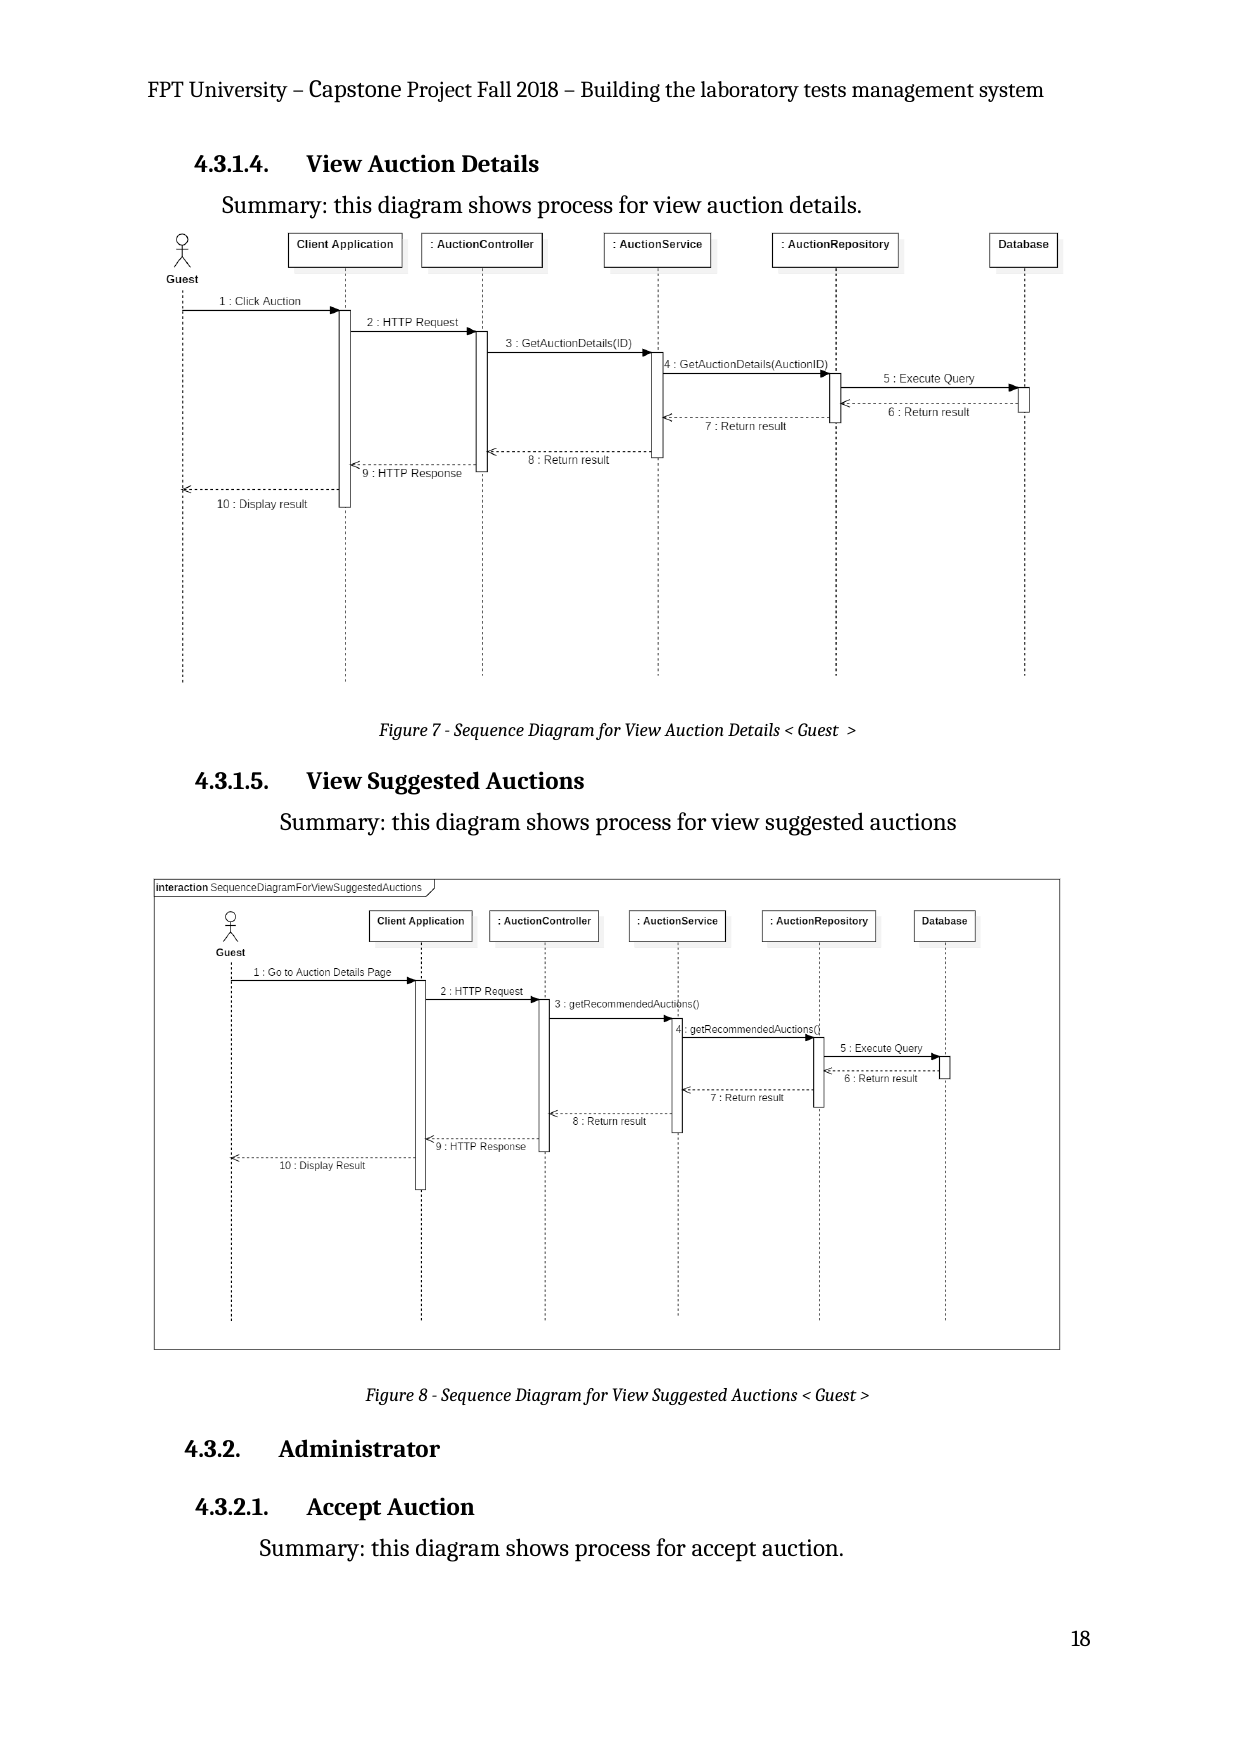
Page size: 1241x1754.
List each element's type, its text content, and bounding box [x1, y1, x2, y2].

subtitle Accept Auction [269, 1493, 1090, 1522]
text Figure 8 - Sequence Diagram for View Suggested Auctions < Guest > [147, 1384, 1090, 1406]
picture [147, 224, 1091, 717]
subtitle View Auction Details [269, 150, 1090, 179]
text Figure 7 - Sequence Diagram for View Auction Details < Guest > [147, 720, 1090, 742]
subtitle Administrator [241, 1435, 1082, 1463]
text Summary: this diagram shows process for accept auction. [184, 1534, 1090, 1563]
text Summary: this diagram shows process for view suggested auctions [147, 808, 1090, 837]
picture [147, 871, 1091, 1381]
text Summary: this diagram shows process for view auction details. [222, 191, 1090, 220]
subtitle View Suggested Auctions [269, 767, 1090, 795]
